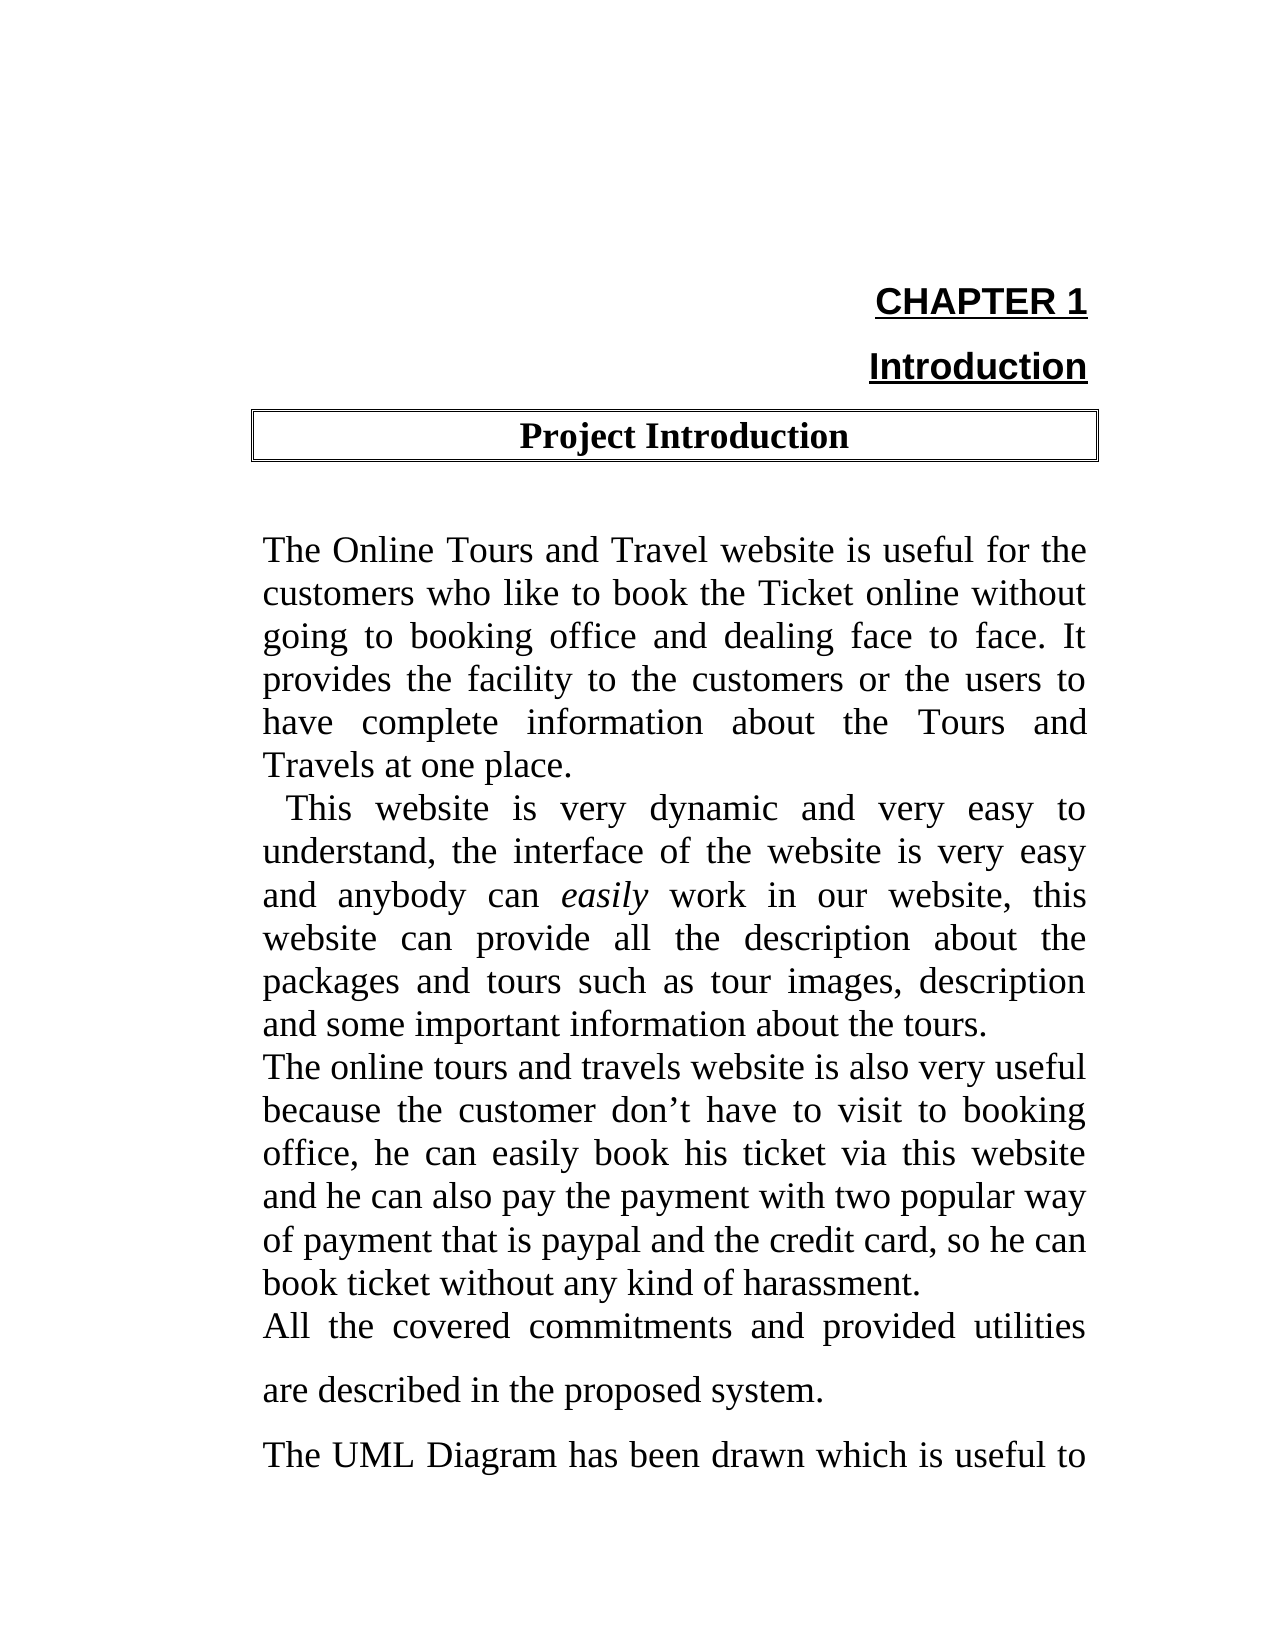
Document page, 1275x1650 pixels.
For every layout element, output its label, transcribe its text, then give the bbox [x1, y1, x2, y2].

text CHAPTER 1 [187, 279, 1087, 322]
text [262, 1433, 1087, 1476]
text The online tours and travels website is also very useful because the customer don’t have to visit to booking office, he can easily book his ticket via this website and he can also pay the payment with two popular way of payment that is paypal and the credit card, so he can book ticket without any kind of harassment. [262, 1044, 1087, 1303]
text This website is very dynamic and very easy to understand, the interface of the website is very easy and anybody can easily work in our website, this website can provide all the description about the packages and tours such as tour images, description and some important information about the tours. [262, 786, 1087, 1044]
text All the covered commitments and provided utilities are described in the proposed system. [262, 1303, 1087, 1411]
text The Online Tours and Travel website is useful for the customers who like to book the Ticket online without going to booking office and dealing face to face. It provides the facility to the customers or the users to have complete information about the Tours and Travels at one place. [262, 527, 1087, 786]
text Introduction [187, 344, 1087, 387]
text Project Introduction [254, 412, 1096, 459]
